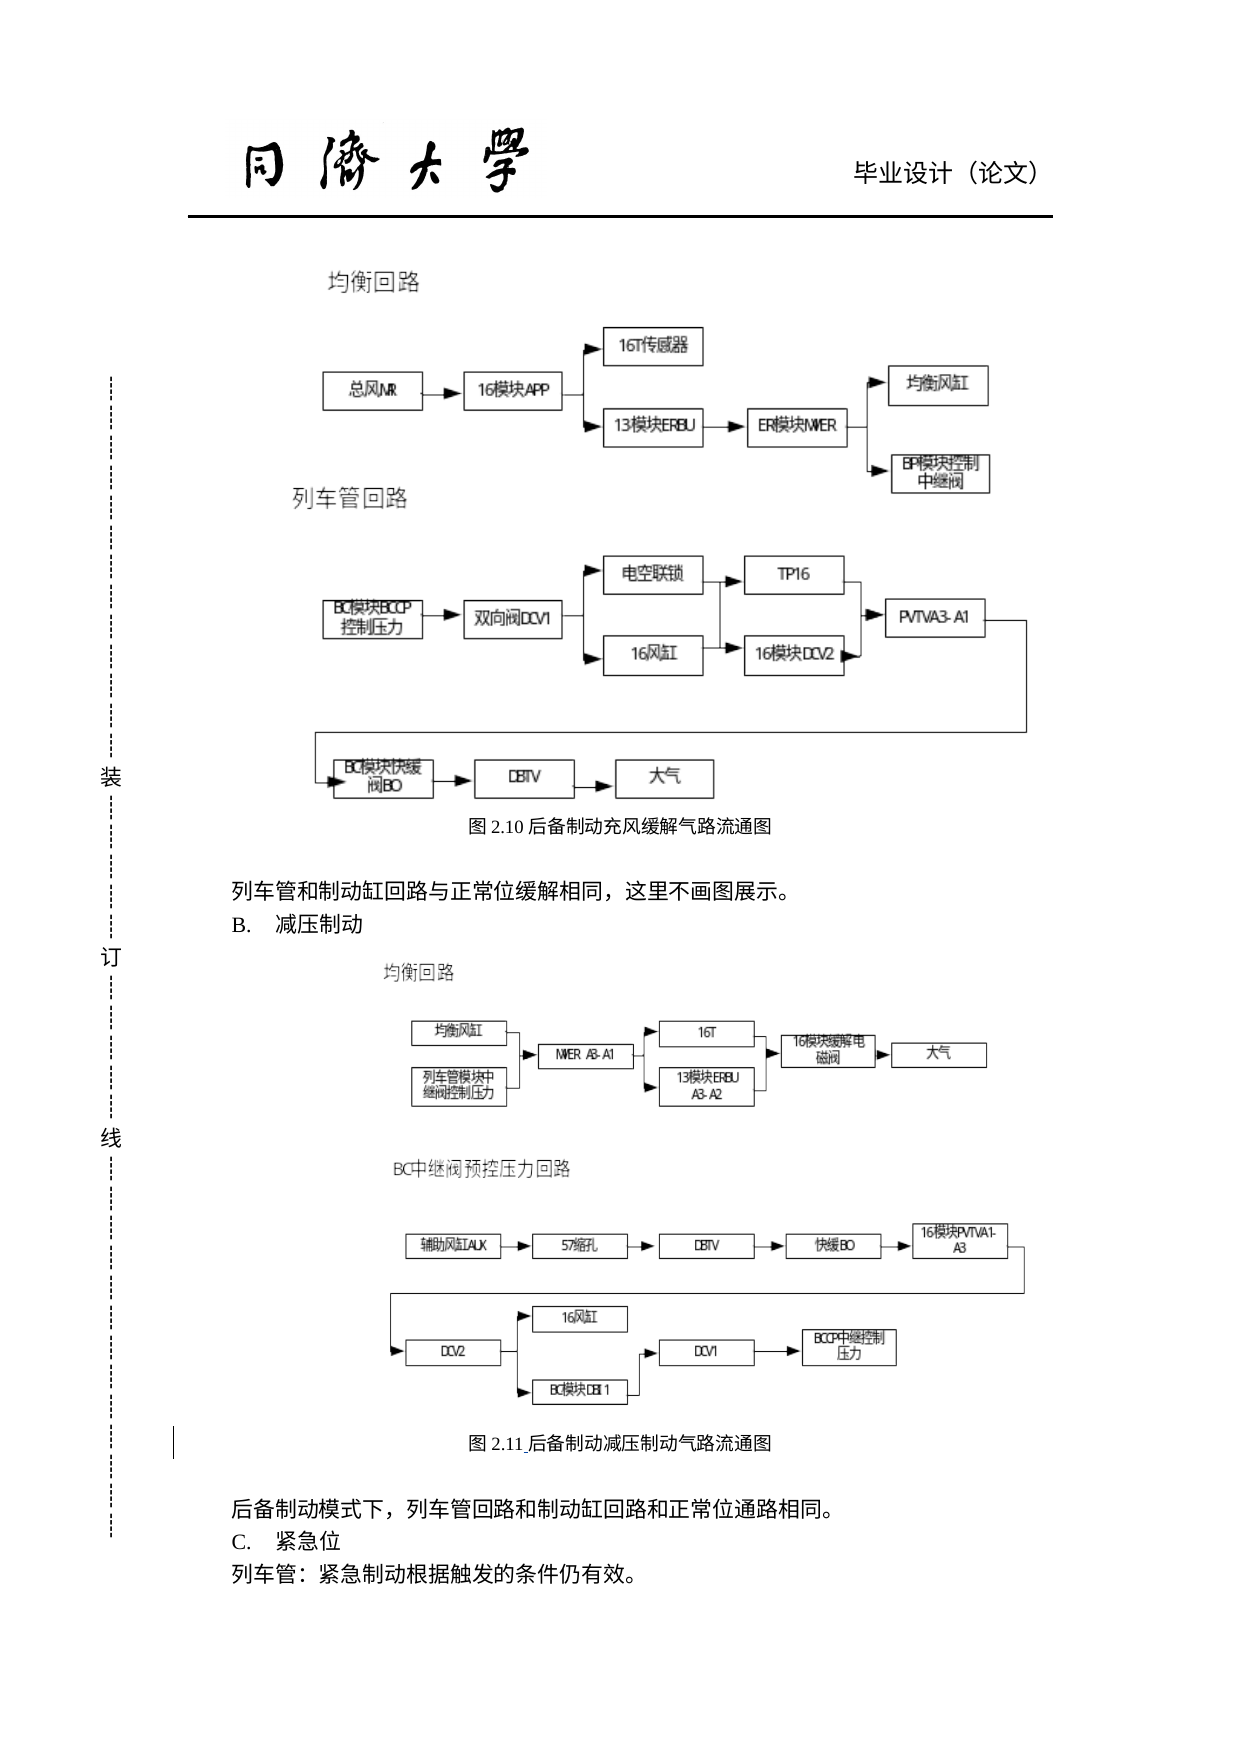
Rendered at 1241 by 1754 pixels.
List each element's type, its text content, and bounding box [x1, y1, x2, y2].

picture [224, 119, 547, 198]
text 列车管：紧急制动根据触发的条件仍有效。 [187, 1556, 1053, 1589]
text 图2.11后备制动减压制动气路流通图 [187, 1426, 1053, 1459]
list 紧急位 [231, 1524, 1053, 1556]
text 图2.10 后备制动充风缓解气路流通图 [187, 809, 1053, 841]
list 减压制动 [231, 906, 1053, 939]
text 列车管和制动缸回路与正常位缓解相同，这里不画图展示。 [187, 874, 1053, 906]
text 后备制动模式下，列车管回路和制动缸回路和正常位通路相同。 [187, 1491, 1053, 1524]
